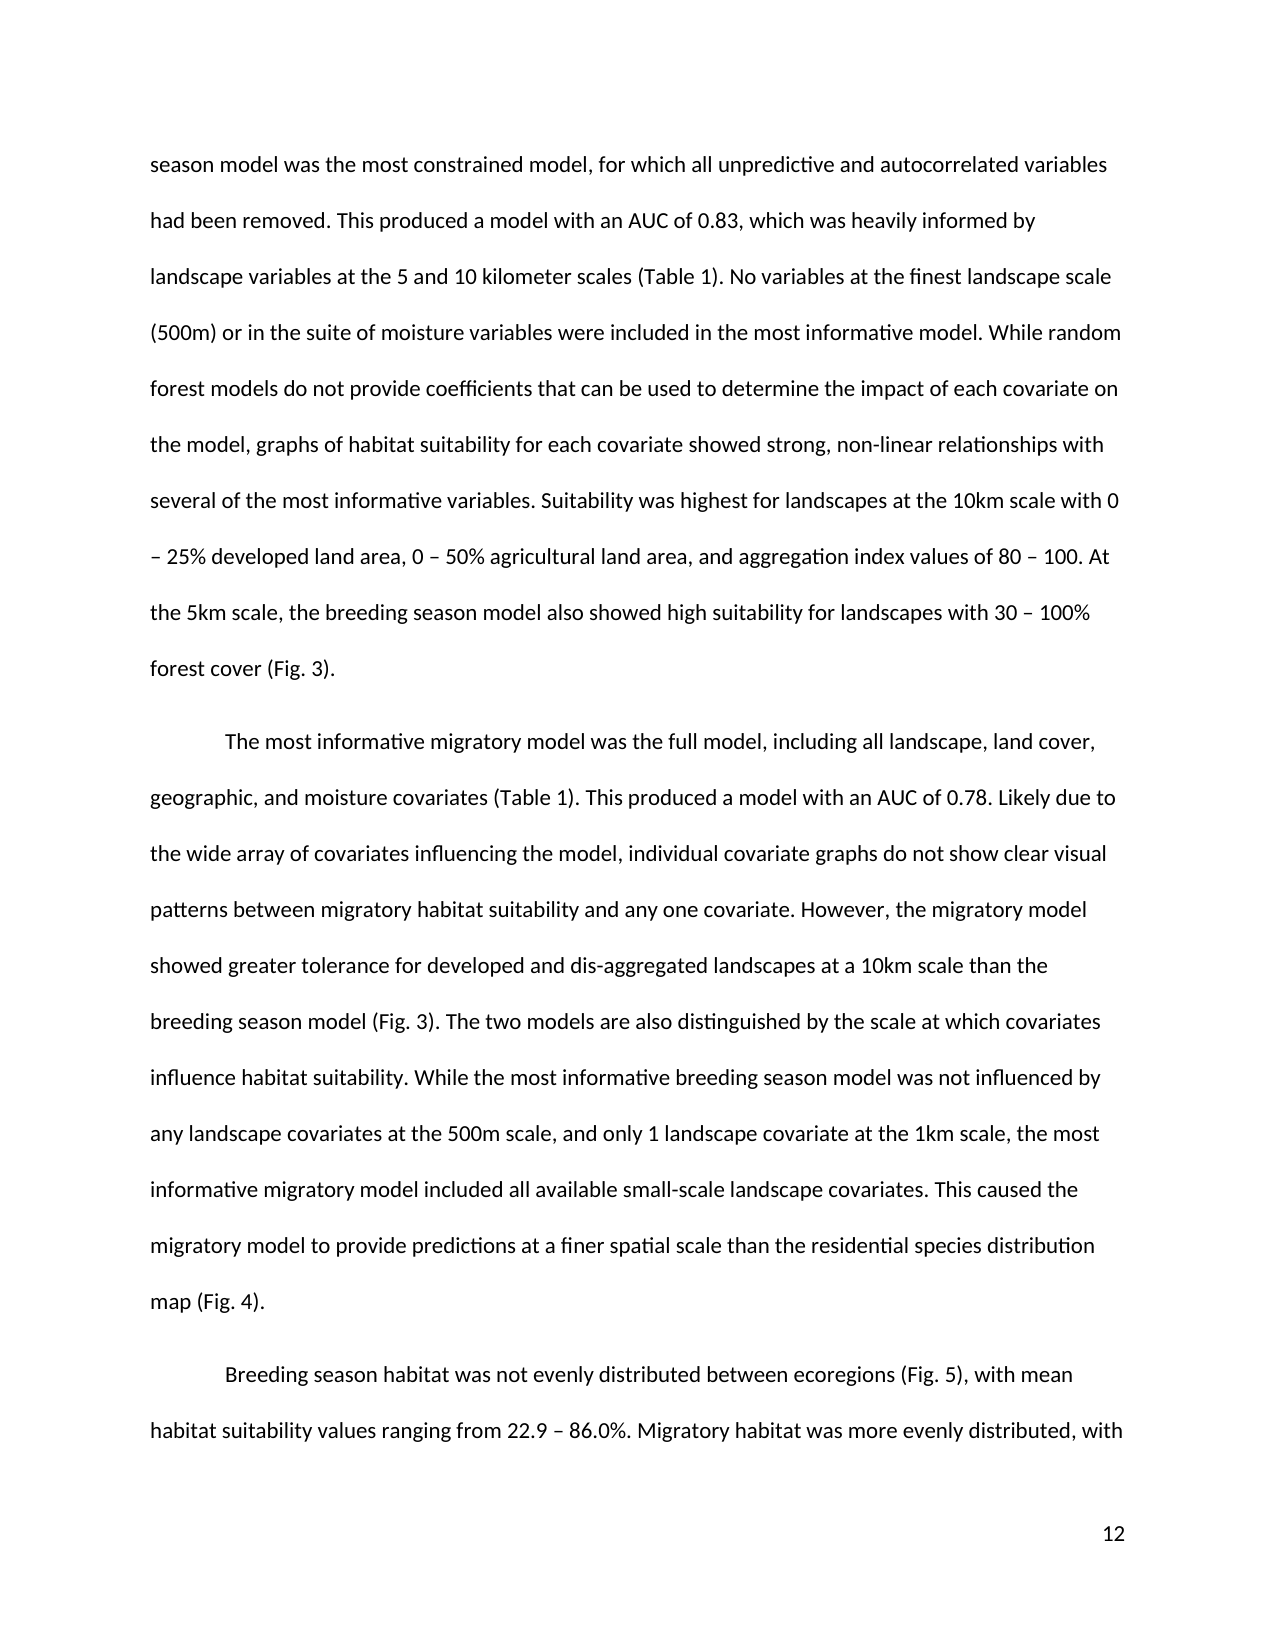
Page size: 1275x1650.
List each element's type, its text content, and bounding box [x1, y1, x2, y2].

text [150, 150, 1125, 682]
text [150, 1360, 1125, 1444]
text The most informative migratory model was the full model, including all landscape, land cover, geographic, and moisture covariates (Table 1). This produced a model with an AUC of 0.78. Likely due to the wide array of covariates influencing the model, individual covariate graphs do not show clear visual patterns between migratory habitat suitability and any one covariate. However, the migratory model showed greater tolerance for developed and dis-aggregated landscapes at a 10km scale than the breeding season model (Fig. 3). The two models are also distinguished by the scale at which covariates influence habitat suitability. While the most informative breeding season model was not influenced by any landscape covariates at the 500m scale, and only 1 landscape covariate at the 1km scale, the most informative migratory model included all available small-scale landscape covariates. This caused the migratory model to provide predictions at a finer spatial scale than the residential species distribution map (Fig. 4). [150, 727, 1125, 1316]
